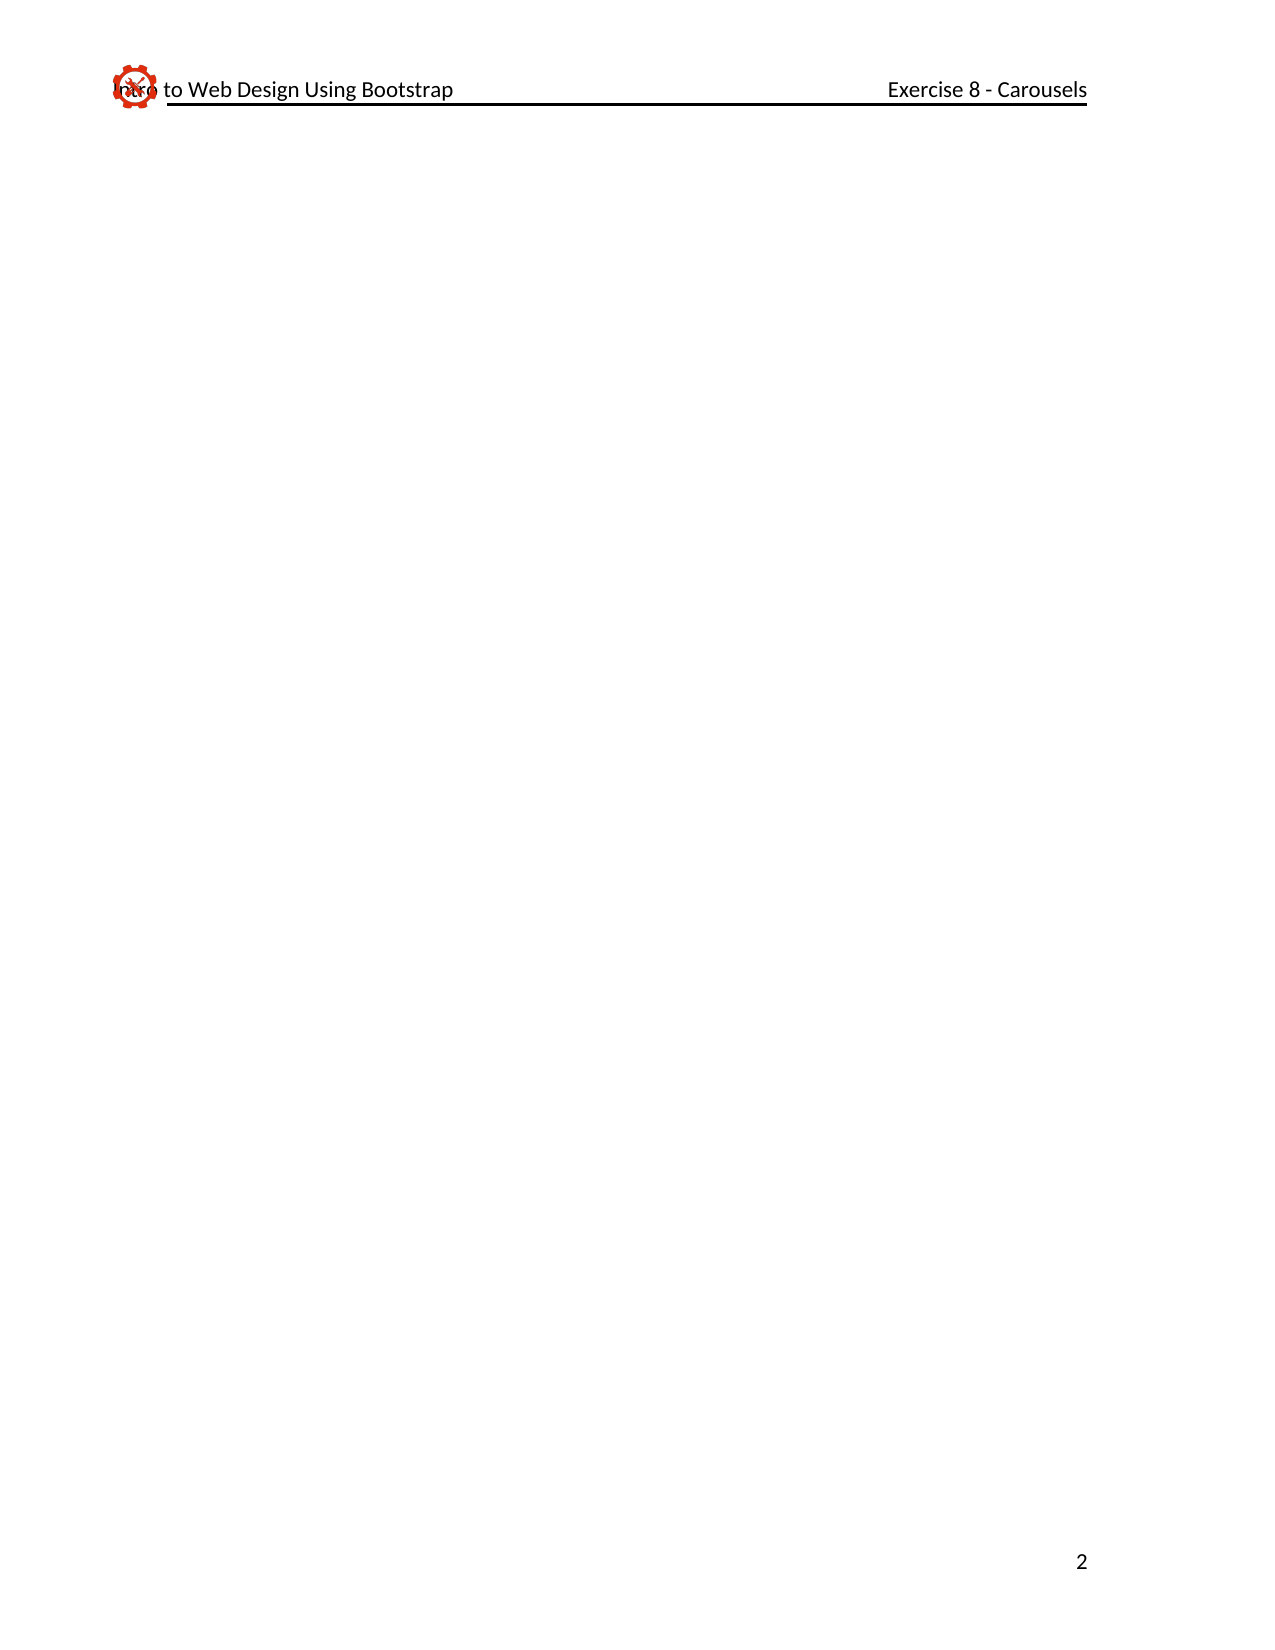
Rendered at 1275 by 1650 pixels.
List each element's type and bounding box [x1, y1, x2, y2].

picture [112, 64, 157, 109]
